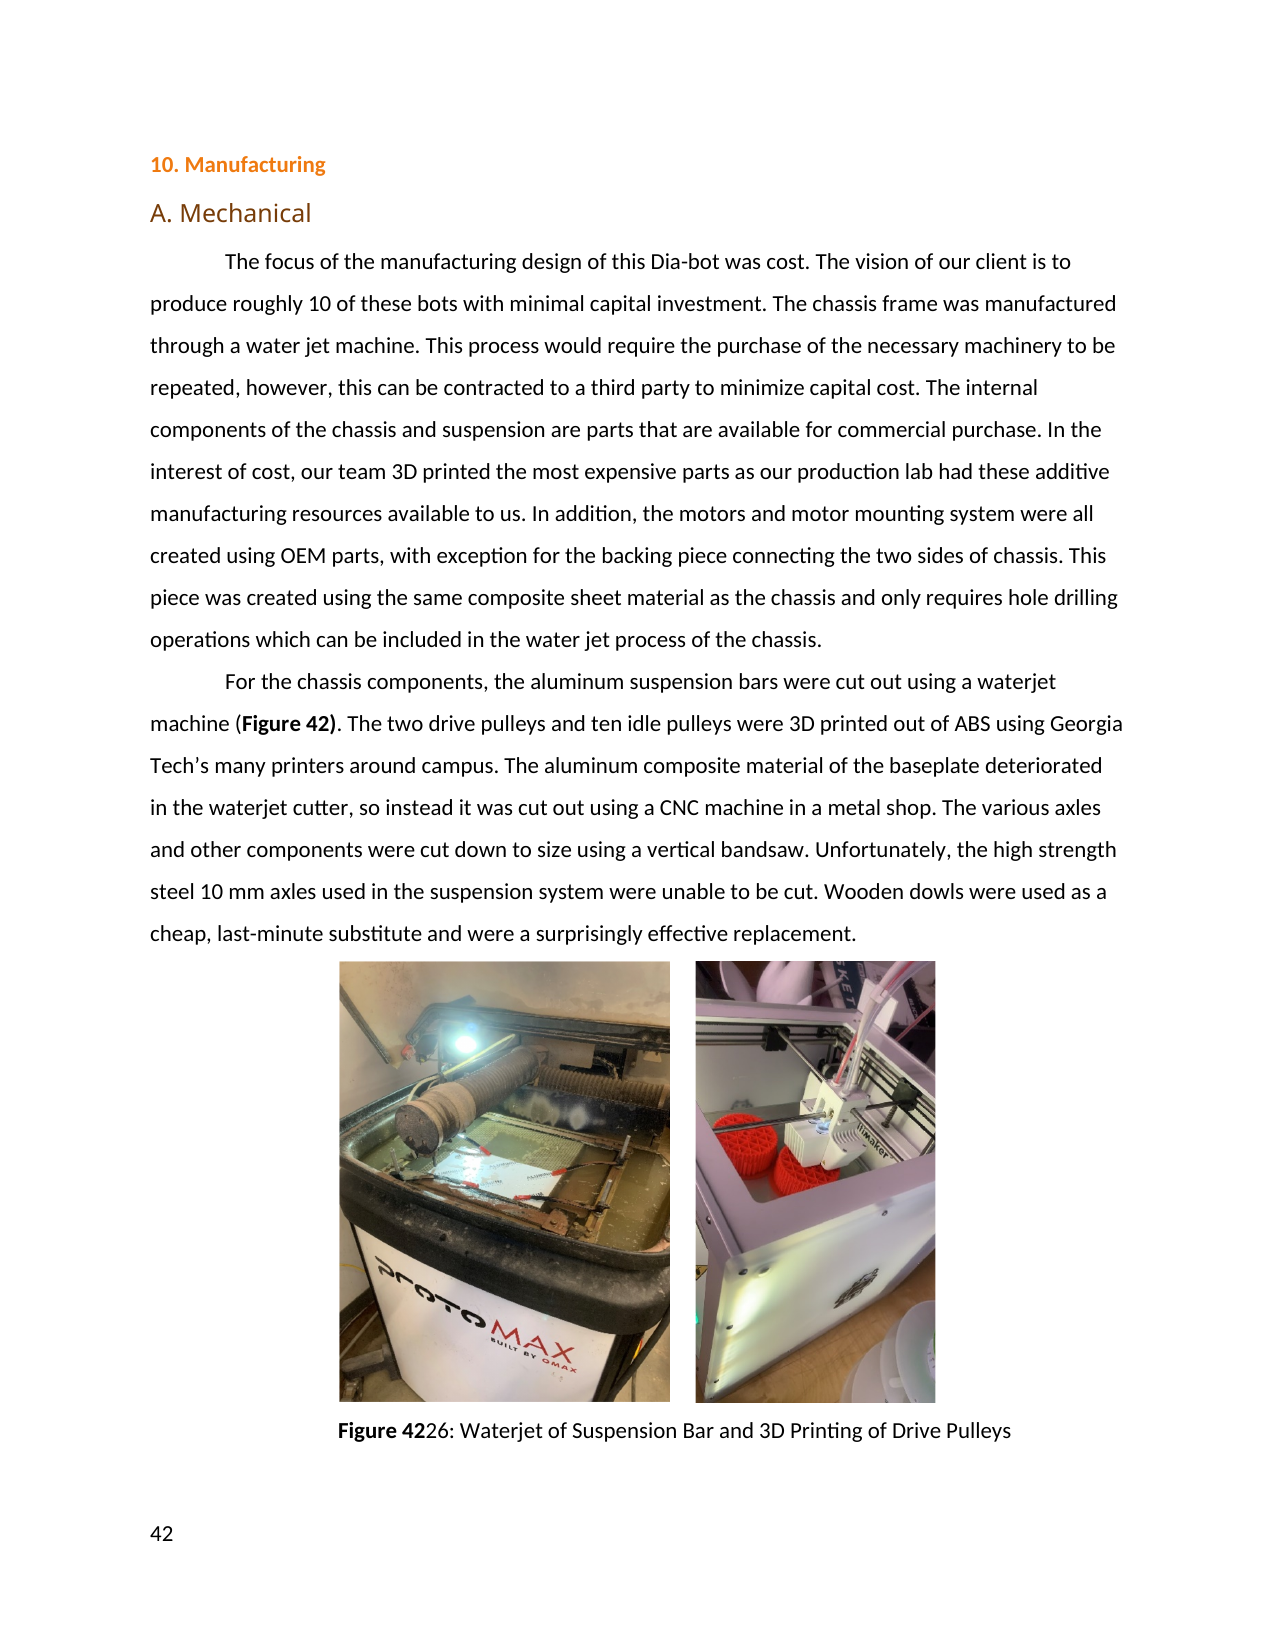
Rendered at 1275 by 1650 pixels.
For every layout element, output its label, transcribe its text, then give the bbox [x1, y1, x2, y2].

text The focus of the manufacturing design of this Dia-bot was cost. The vision of our client is to produce roughly 10 of these bots with minimal capital investment. The chassis frame was manufactured through a water jet machine. This process would require the purchase of the necessary machinery to be repeated, however, this can be contracted to a third party to minimize capital cost. The internal components of the chassis and suspension are parts that are available for commercial purchase. In the interest of cost, our team 3D printed the most expensive parts as our production lab had these additive manufacturing resources available to us. In addition, the motors and motor mounting system were all created using OEM parts, with exception for the backing piece connecting the two sides of chassis. This piece was created using the same composite sheet material as the chassis and only requires hole drilling operations which can be included in the water jet process of the chassis. [150, 247, 1125, 653]
text For the chassis components, the aluminum suspension bars were cut out using a waterjet machine (Figure 42). The two drive pulleys and ten idle pulleys were 3D printed out of ABS using Georgia Tech’s many printers around campus. The aluminum composite material of the baseplate deteriorated in the waterjet cutter, so instead it was cut out using a CNC machine in a metal shop. The various axles and other components were cut down to size using a vertical bandsaw. Unfortunately, the high strength steel 10 mm axles used in the suspension system were unable to be cut. Wooden dowls were used as a cheap, last-minute substitute and were a surprisingly effective replacement. [150, 667, 1125, 947]
subtitle A. Mechanical [150, 196, 1125, 230]
subtitle 10. Manufacturing [150, 150, 1125, 178]
picture [340, 962, 670, 1401]
picture [695, 961, 936, 1403]
